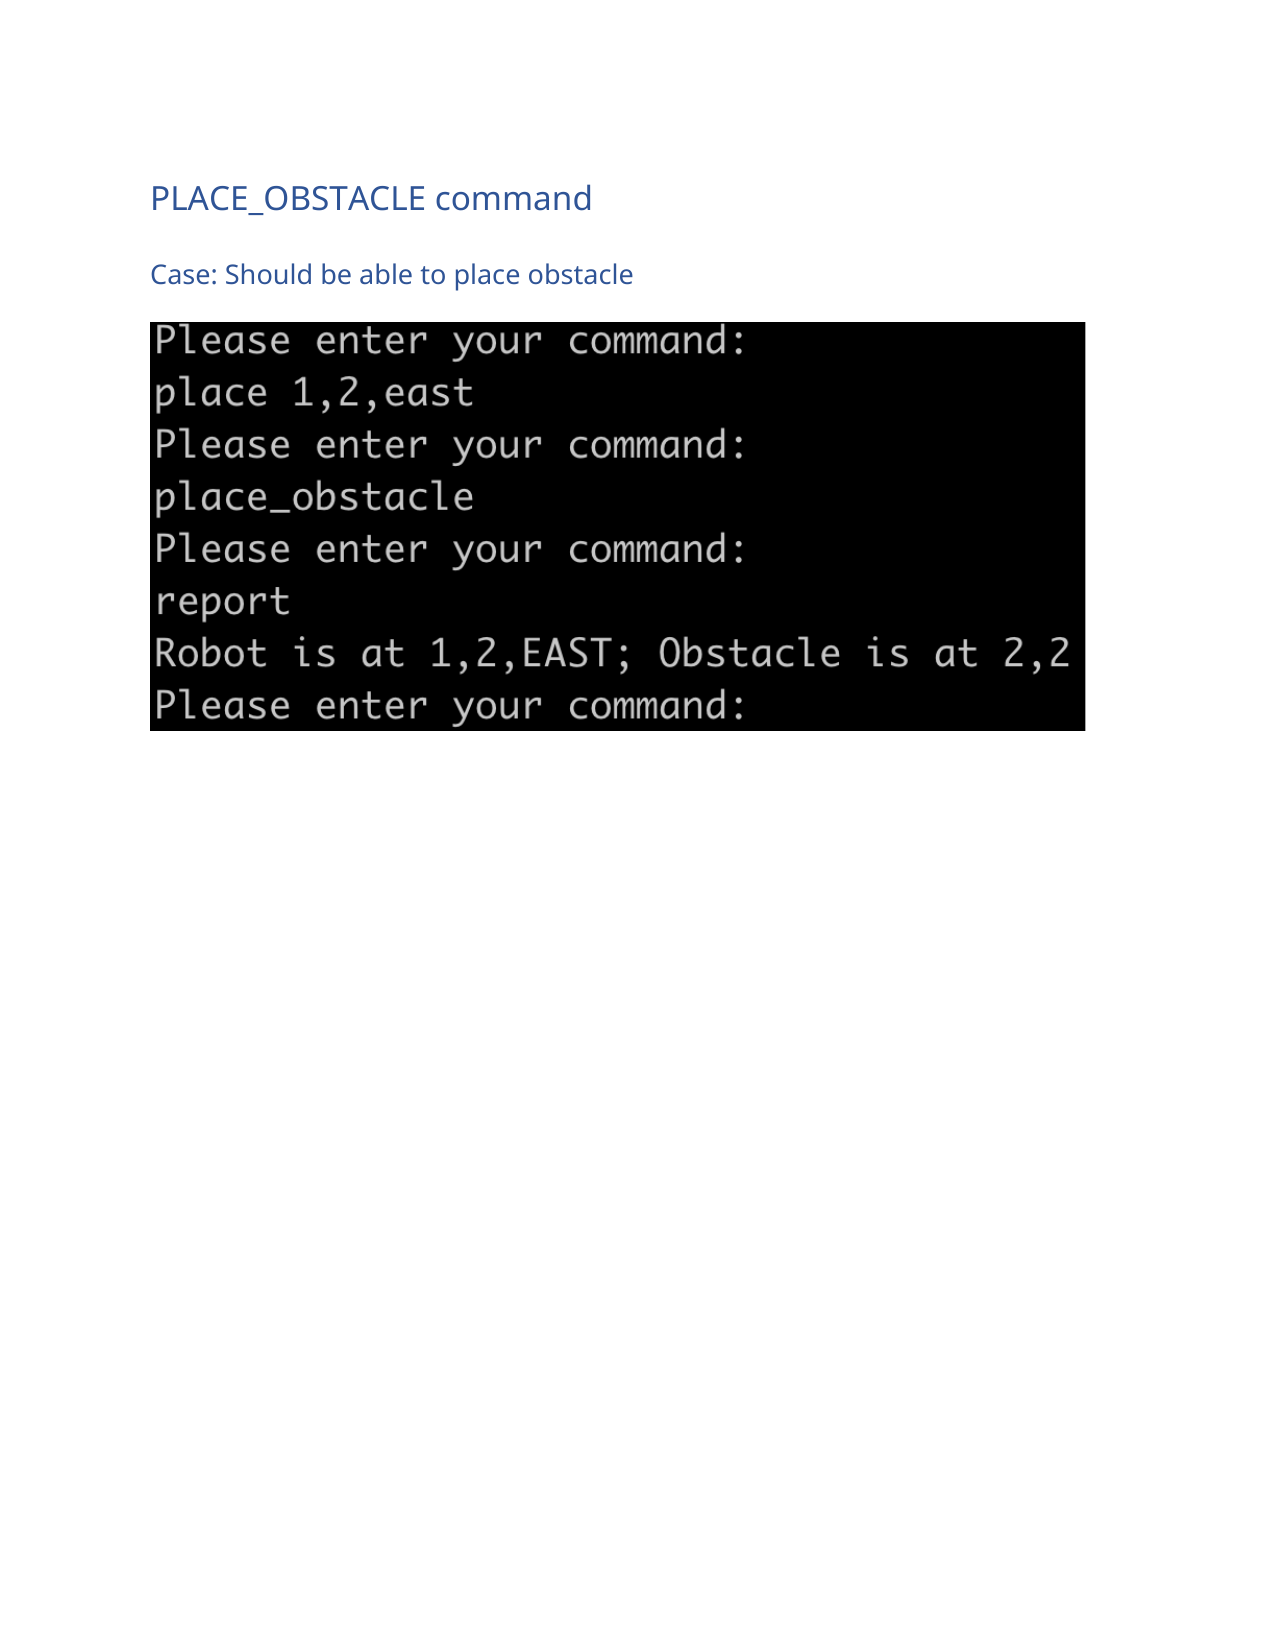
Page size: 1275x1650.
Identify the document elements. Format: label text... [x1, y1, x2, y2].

picture [150, 322, 1086, 731]
subtitle PLACE_OBSTACLE command [150, 175, 1125, 220]
subtitle Case: Should be able to place obstacle [150, 255, 1125, 292]
